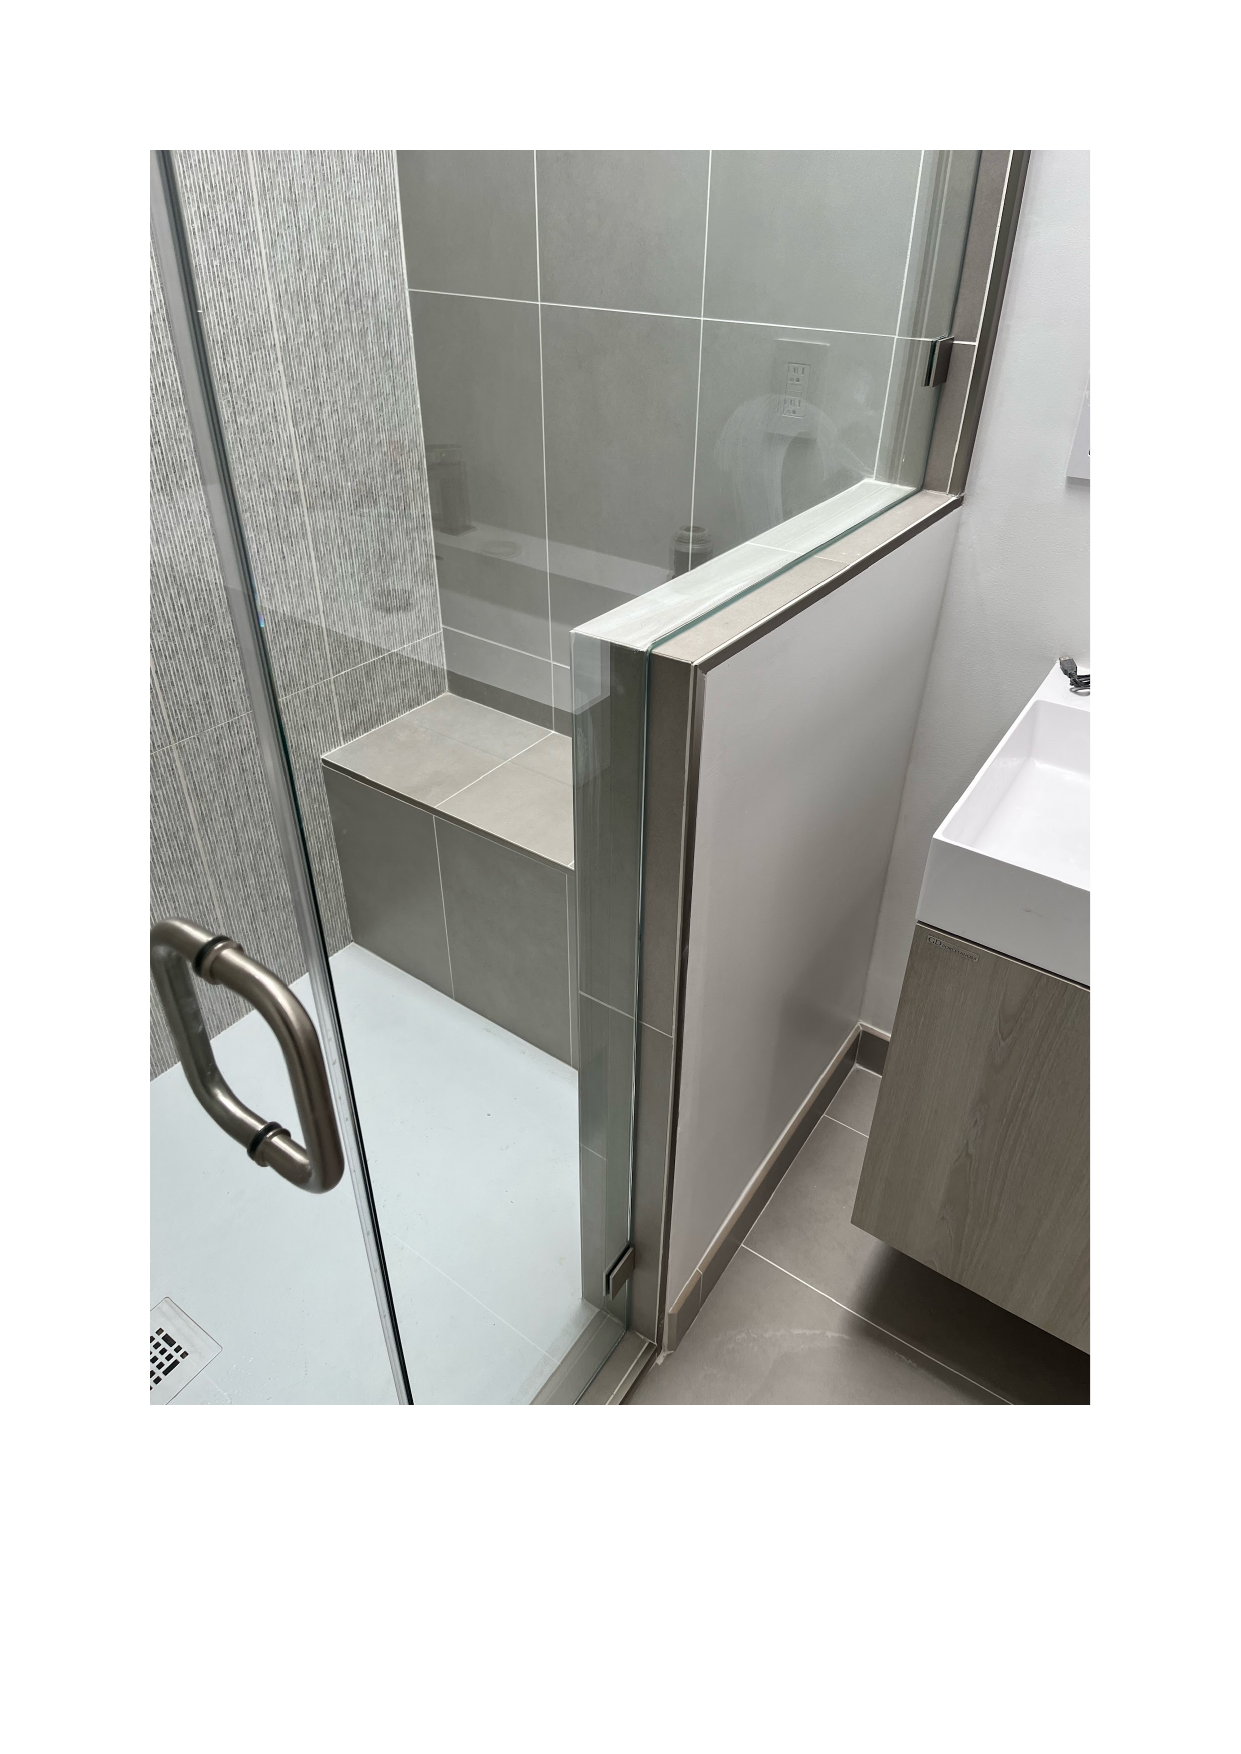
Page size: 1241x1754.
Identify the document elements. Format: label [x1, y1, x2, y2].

picture [150, 150, 1091, 1405]
